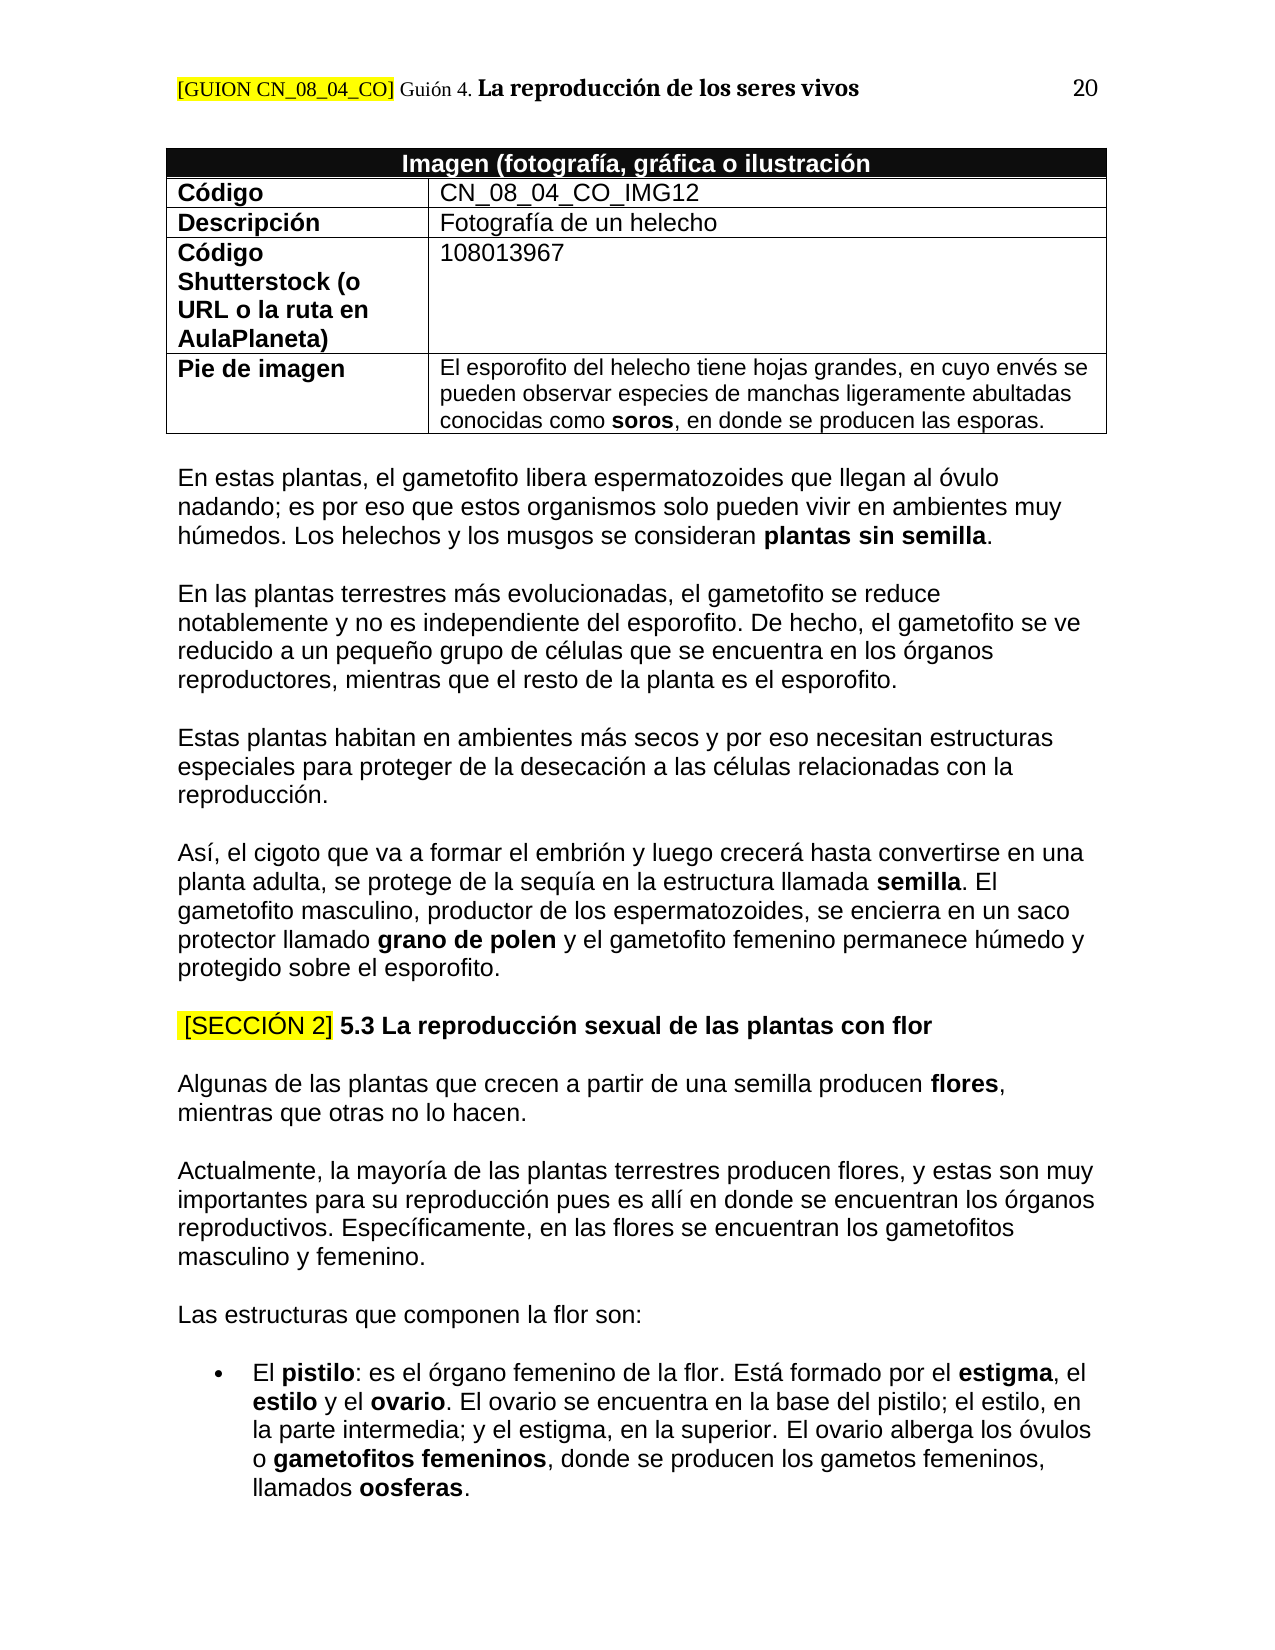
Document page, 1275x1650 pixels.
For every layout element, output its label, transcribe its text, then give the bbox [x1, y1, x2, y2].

table_cell Código [167, 179, 428, 207]
table_cell CN_08_04_CO_IMG12 [429, 179, 1106, 207]
text Algunas de las plantas que crecen a partir de una semilla producen flores, mientras que otras no lo hacen. [177, 1069, 1098, 1127]
table_cell Descripción [167, 208, 428, 237]
text Así, el cigoto que va a formar el embrión y luego crecerá hasta convertirse en una planta adulta, se protege de la sequía en la estructura llamada semilla. El gametofito masculino, productor de los espermatozoides, se encierra en un saco protector llamado grano de polen y el gametofito femenino permanece húmedo y protegido sobre el esporofito. [177, 838, 1098, 982]
table_cell El esporofito del helecho tiene hojas grandes, en cuyo envés se pueden observar especies de manchas ligeramente abultadas conocidas como soros, en donde se producen las esporas. [429, 354, 1106, 433]
table_cell Fotografía de un helecho [429, 208, 1106, 237]
table_cell Código Shutterstock (o URL o la ruta en AulaPlaneta) [167, 238, 428, 353]
text Estas plantas habitan en ambientes más secos y por eso necesitan estructuras especiales para proteger de la desecación a las células relacionadas con la reproducción. [177, 723, 1098, 809]
table_cell Pie de imagen [167, 354, 428, 433]
table_header Imagen (fotografía, gráfica o ilustración [167, 149, 1106, 177]
text En estas plantas, el gametofito libera espermatozoides que llegan al óvulo nadando; es por eso que estos organismos solo pueden vivir en ambientes muy húmedos. Los helechos y los musgos se consideran plantas sin semilla. [177, 463, 1098, 549]
table_cell 108013967 [429, 238, 1106, 353]
list El pistilo: es el órgano femenino de la flor. Está formado por el estigma, el estilo y el ovario. El ovario se encuentra en la base del pistilo; el estilo, en la parte intermedia; y el estigma, en la superior. El ovario alberga los óvulos o gametofitos femeninos, donde se producen los gametos femeninos, llamados oosferas. [215, 1358, 1098, 1502]
text En las plantas terrestres más evolucionadas, el gametofito se reduce notablemente y no es independiente del esporofito. De hecho, el gametofito se ve reducido a un pequeño grupo de células que se encuentra en los órganos reproductores, mientras que el resto de la planta es el esporofito. [177, 579, 1098, 694]
text Actualmente, la mayoría de las plantas terrestres producen flores, y estas son muy importantes para su reproducción pues es allí en donde se encuentran los órganos reproductivos. Específicamente, en las flores se encuentran los gametofitos masculino y femenino. [177, 1156, 1098, 1271]
text [SECCIÓN 2] 5.3 La reproducción sexual de las plantas con flor [333, 1011, 1098, 1040]
text Las estructuras que componen la flor son: [177, 1300, 1098, 1329]
